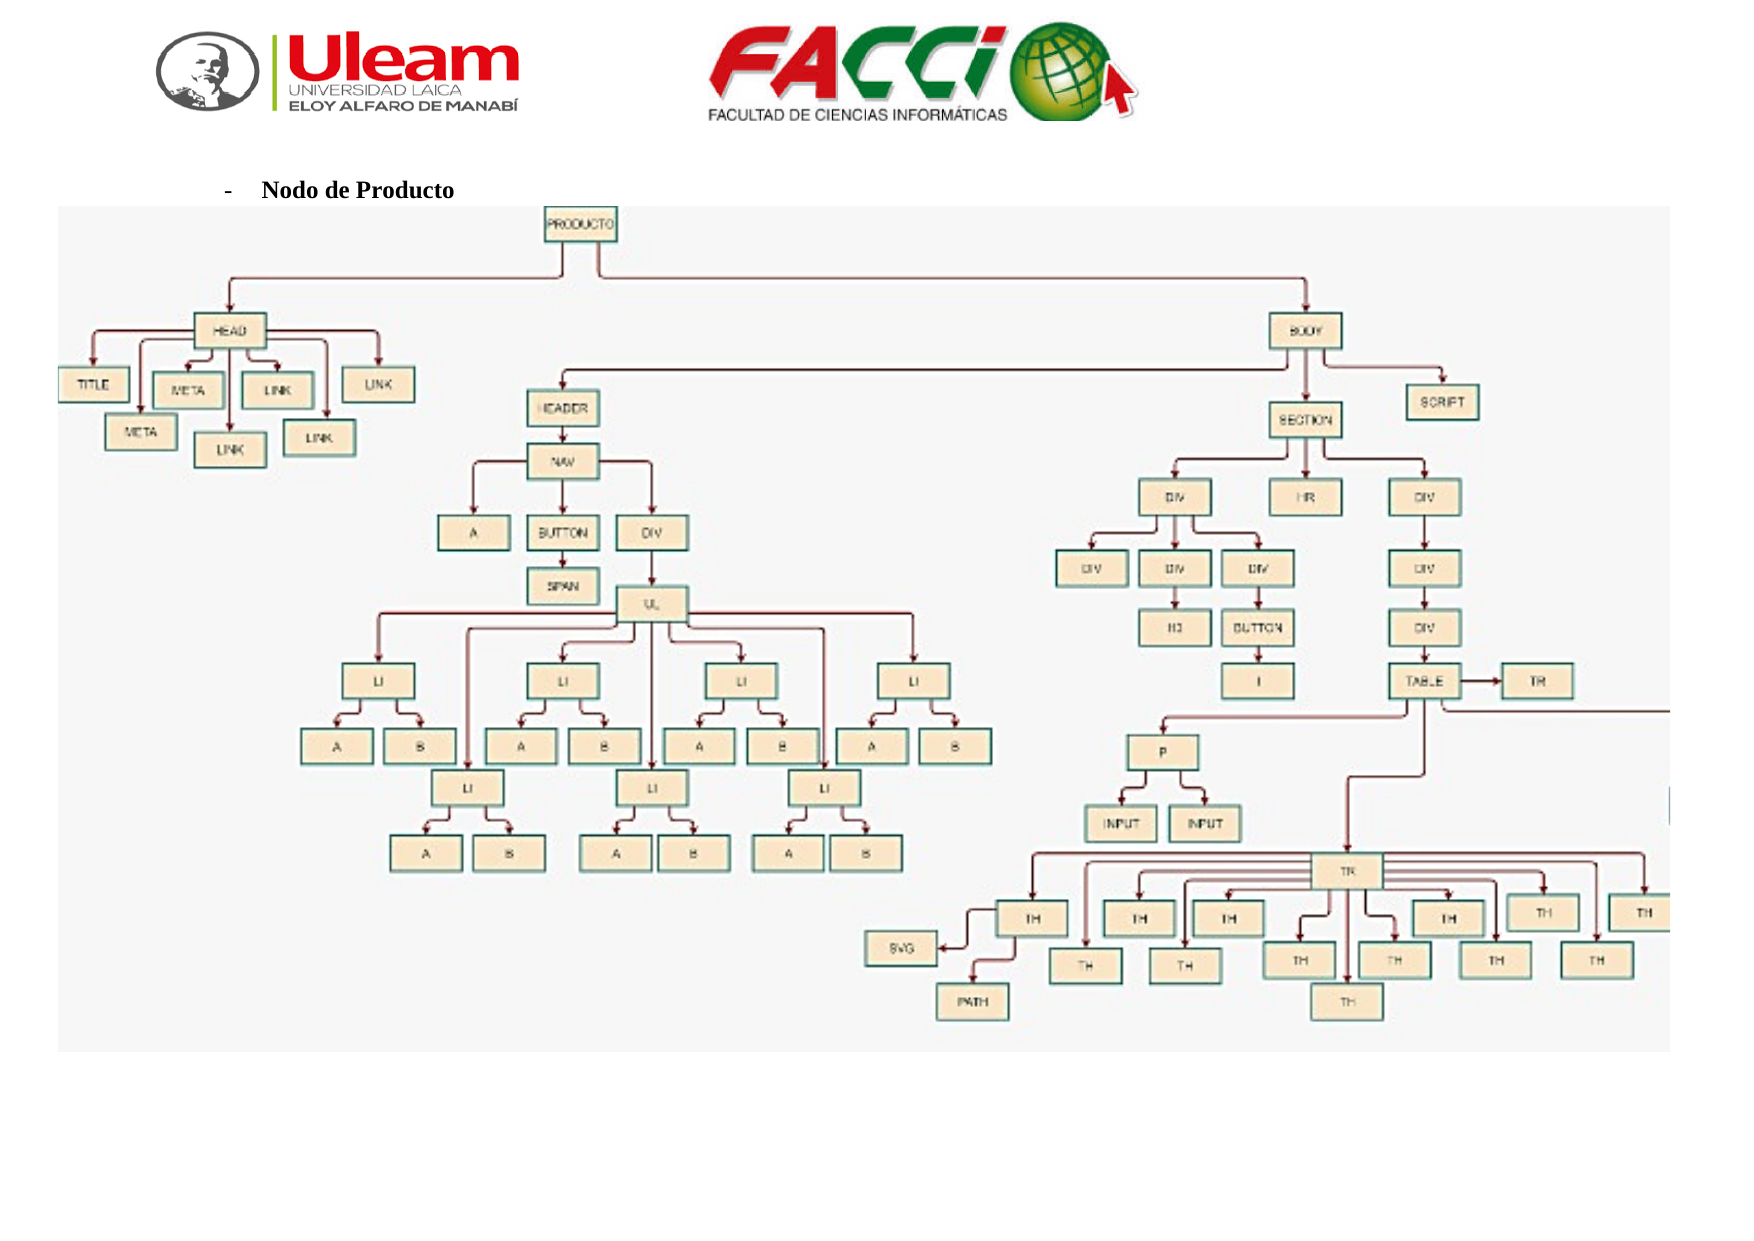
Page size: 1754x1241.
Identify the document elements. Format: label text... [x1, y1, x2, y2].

picture [57, 206, 1670, 1052]
list Nodo de Producto [224, 175, 1604, 204]
